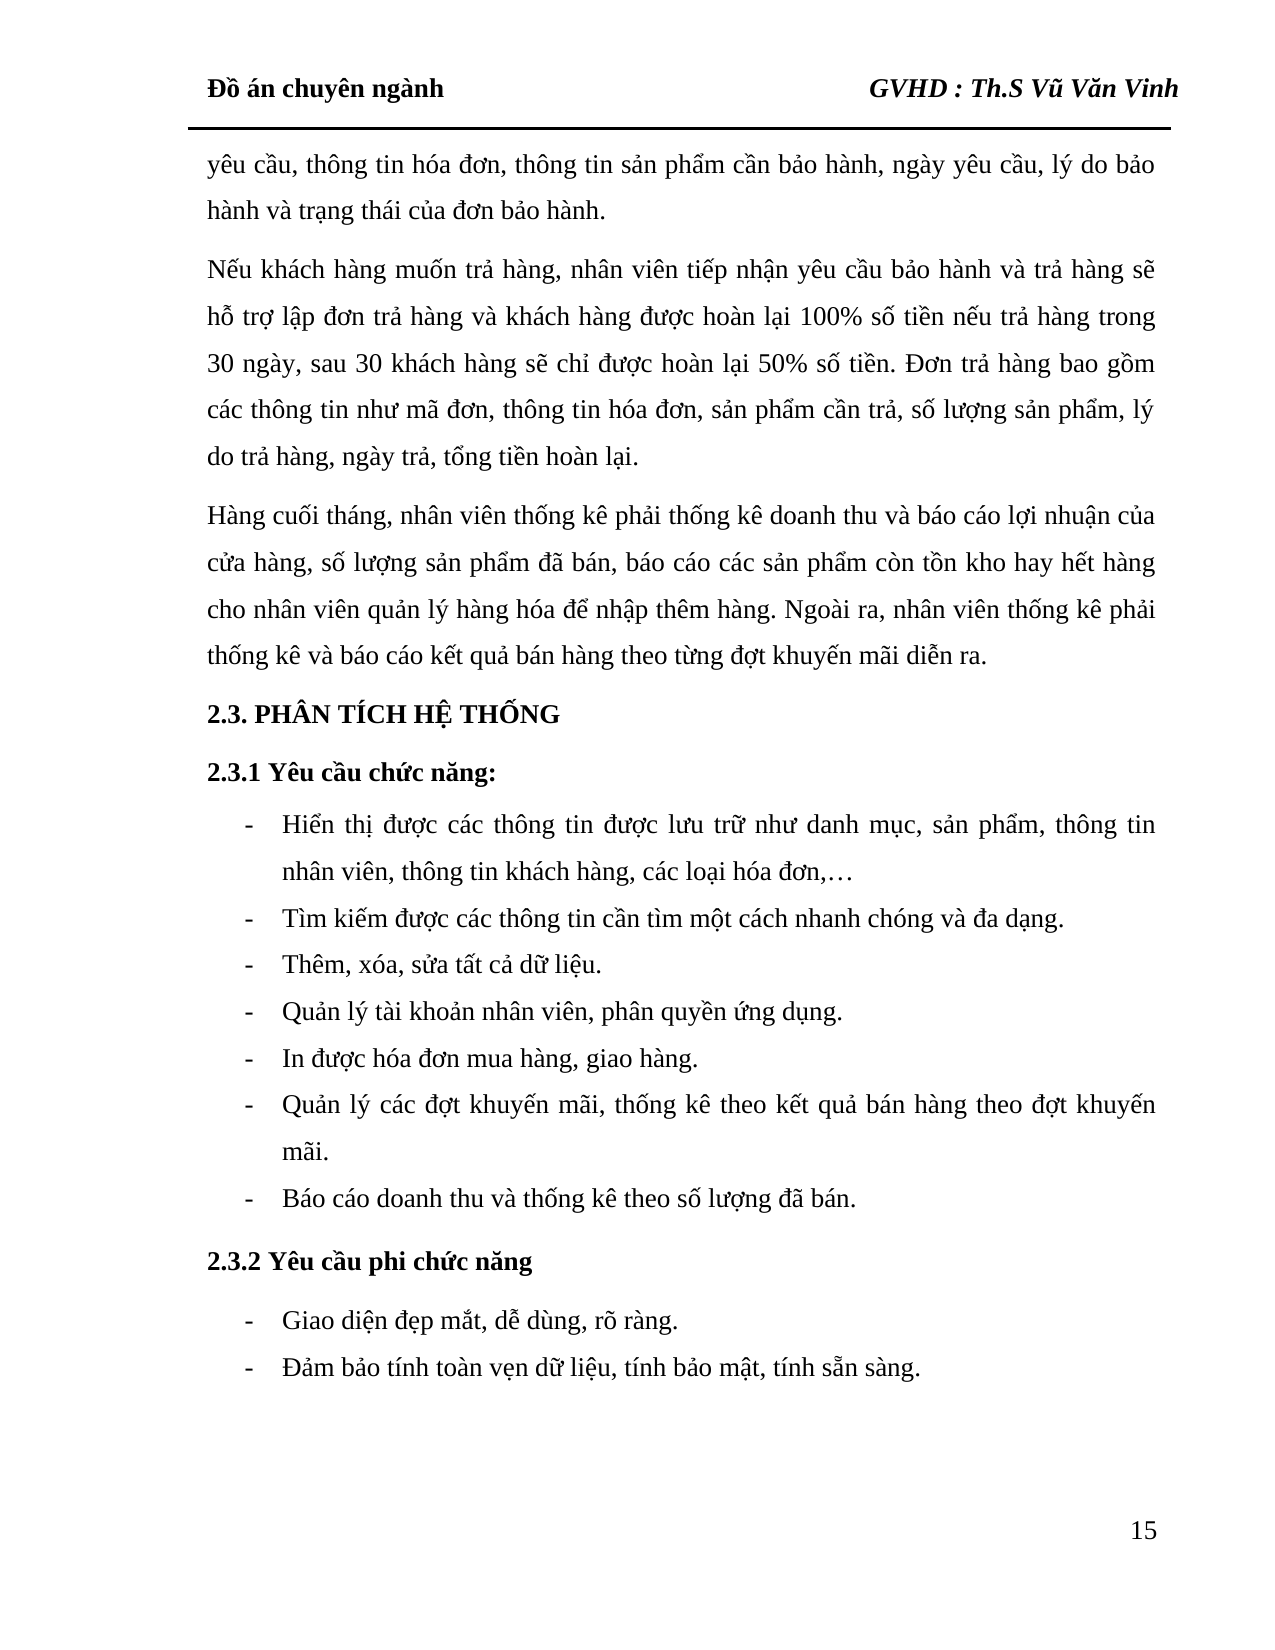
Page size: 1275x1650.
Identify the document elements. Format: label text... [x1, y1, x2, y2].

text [207, 148, 1157, 226]
list In được hóa đơn mua hàng, giao hàng. [244, 1042, 1157, 1073]
list Giao diện đẹp mắt, dễ dùng, rõ ràng. [244, 1304, 1157, 1336]
list Quản lý tài khoản nhân viên, phân quyền ứng dụng. [244, 995, 1157, 1026]
list Quản lý các đợt khuyến mãi, thống kê theo kết quả bán hàng theo đợt khuyến mãi. [244, 1088, 1157, 1166]
list Đảm bảo tính toàn vẹn dữ liệu, tính bảo mật, tính sẵn sàng. [244, 1351, 1157, 1382]
list Tìm kiếm được các thông tin cần tìm một cách nhanh chóng và đa dạng. [244, 902, 1157, 933]
text Nếu khách hàng muốn trả hàng, nhân viên tiếp nhận yêu cầu bảo hành và trả hàng sẽ hỗ trợ lập đơn trả hàng và khách hàng được hoàn lại 100% số tiền nếu trả hàng trong 30 ngày, sau 30 khách hàng sẽ chỉ được hoàn lại 50% số tiền. Đơn trả hàng bao gồm các thông tin như mã đơn, thông tin hóa đơn, sản phẩm cần trả, số lượng sản phẩm, lý do trả hàng, ngày trả, tổng tiền hoàn lại. [207, 253, 1157, 471]
text Hàng cuối tháng, nhân viên thống kê phải thống kê doanh thu và báo cáo lợi nhuận của cửa hàng, số lượng sản phẩm đã bán, báo cáo các sản phẩm còn tồn kho hay hết hàng cho nhân viên quản lý hàng hóa để nhập thêm hàng. Ngoài ra, nhân viên thống kê phải thống kê và báo cáo kết quả bán hàng theo từng đợt khuyến mãi diễn ra. [207, 499, 1157, 671]
subtitle Yêu cầu chức năng: [207, 756, 1157, 787]
list Thêm, xóa, sửa tất cả dữ liệu. [244, 948, 1157, 980]
subtitle PHÂN TÍCH HỆ THỐNG [207, 698, 1157, 730]
list Hiển thị được các thông tin được lưu trữ như danh mục, sản phẩm, thông tin nhân viên, thông tin khách hàng, các loại hóa đơn,… [244, 808, 1157, 886]
subtitle Yêu cầu phi chức năng [207, 1245, 1157, 1276]
list Báo cáo doanh thu và thống kê theo số lượng đã bán. [244, 1182, 1157, 1213]
